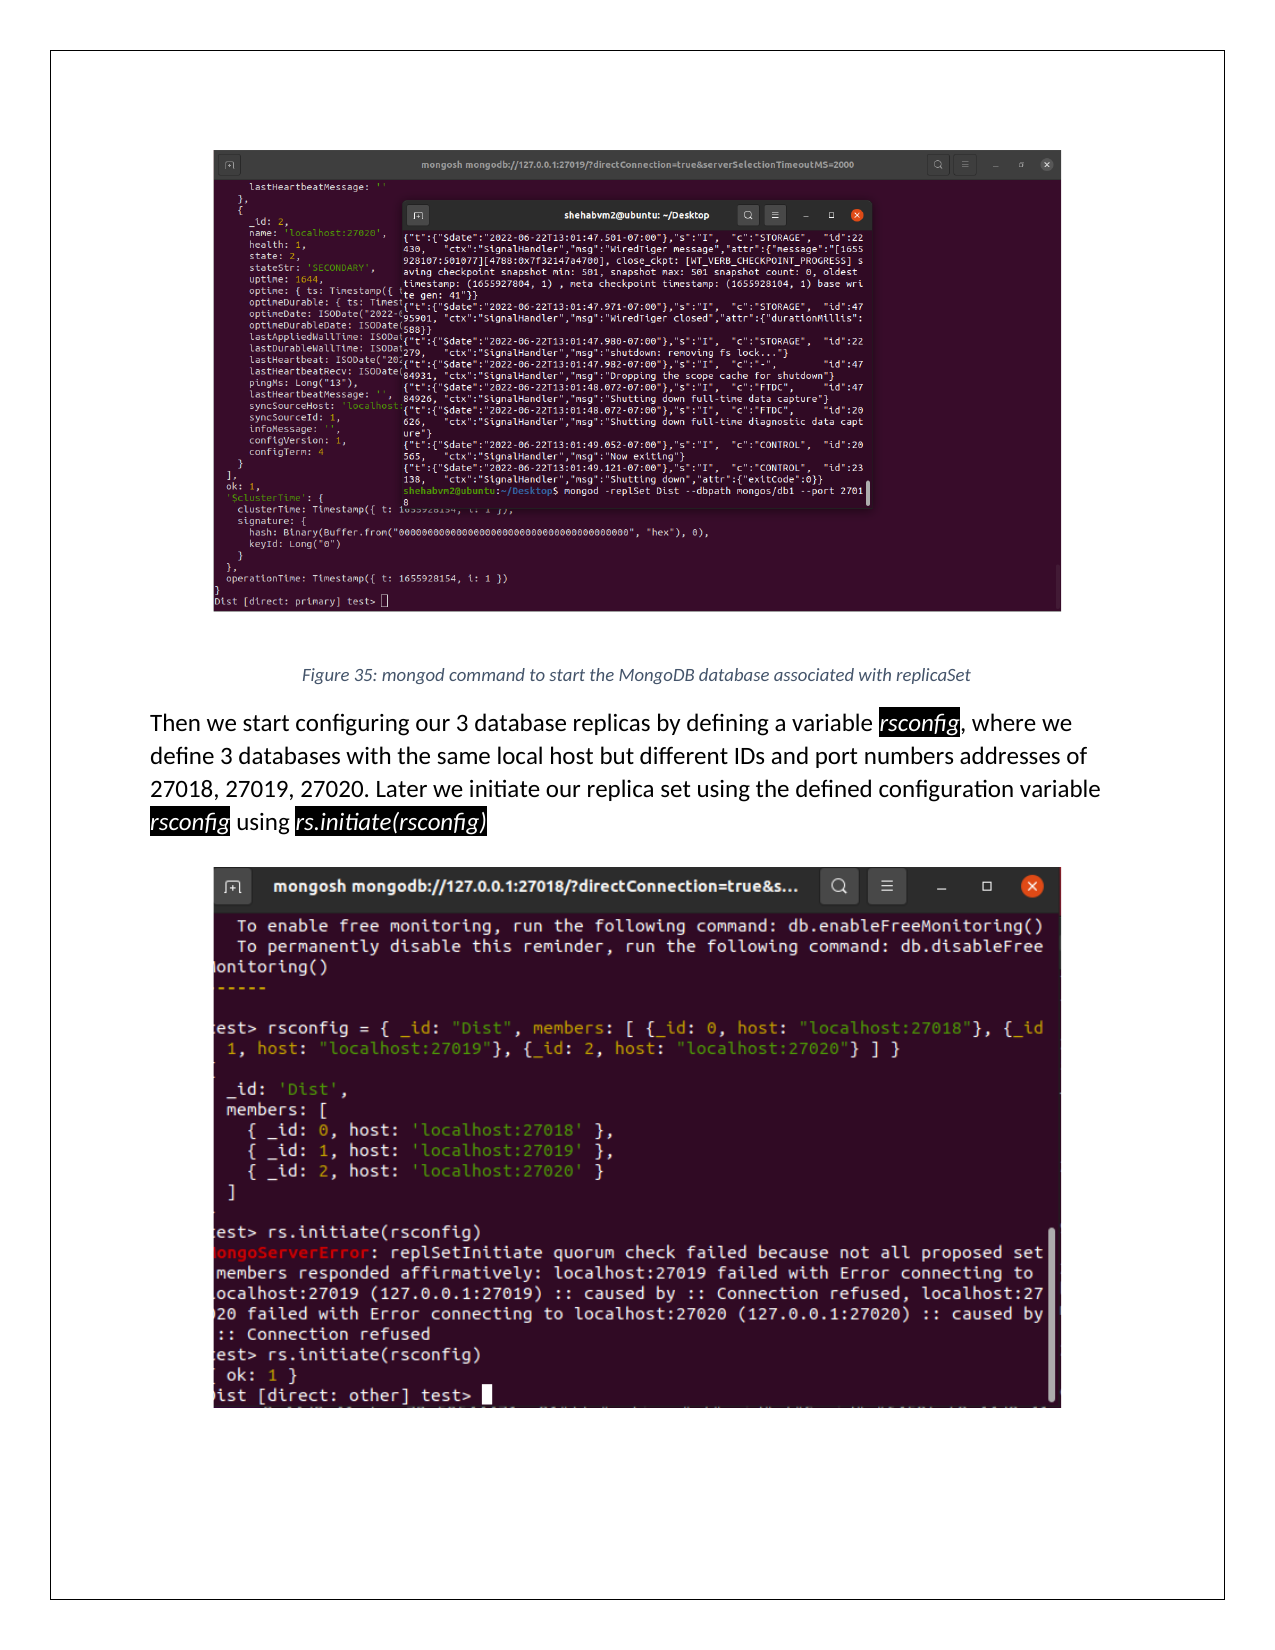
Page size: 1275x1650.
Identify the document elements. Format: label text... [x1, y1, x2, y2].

picture [213, 150, 1062, 612]
text Then we start configuring our 3 database replicas by defining a variable rsconfig, where we define 3 databases with the same local host but different IDs and port numbers addresses of 27018, 27019, 27020. Later we initiate our replica set using the defined configuration variable rsconfig using rs.initiate(rsconfig) [150, 707, 1125, 836]
text Figure 35: mongod command to start the MongoDB database associated with replicaSet [150, 663, 1125, 686]
picture [213, 867, 1062, 1408]
